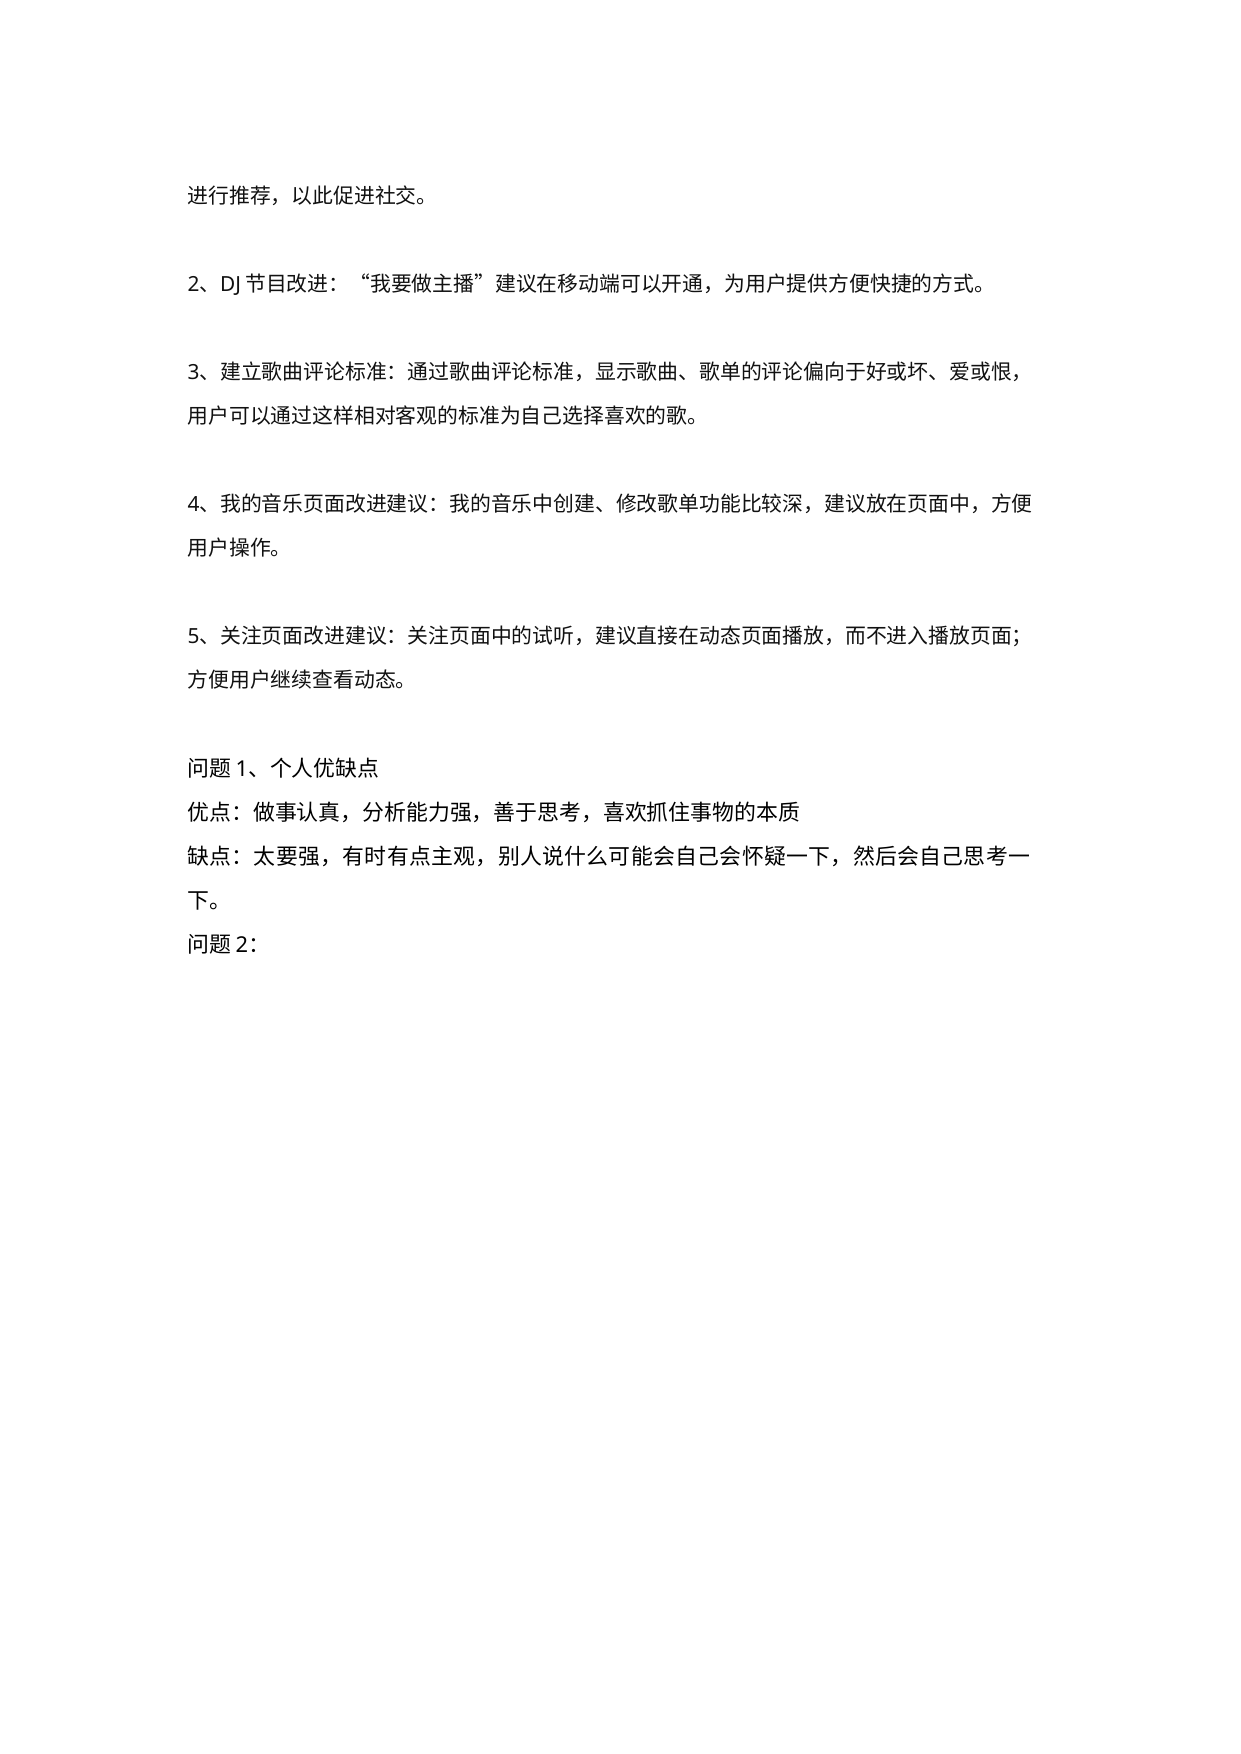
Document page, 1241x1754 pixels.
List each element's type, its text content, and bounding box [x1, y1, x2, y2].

text 问题1、个人优缺点 [187, 745, 1033, 789]
text 缺点：太要强，有时有点主观，别人说什么可能会自己会怀疑一下，然后会自己思考一下。 [187, 833, 1033, 921]
text 优点：做事认真，分析能力强，善于思考，喜欢抓住事物的本质 [187, 789, 1033, 833]
text 问题2： [187, 921, 1033, 965]
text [187, 172, 1033, 701]
